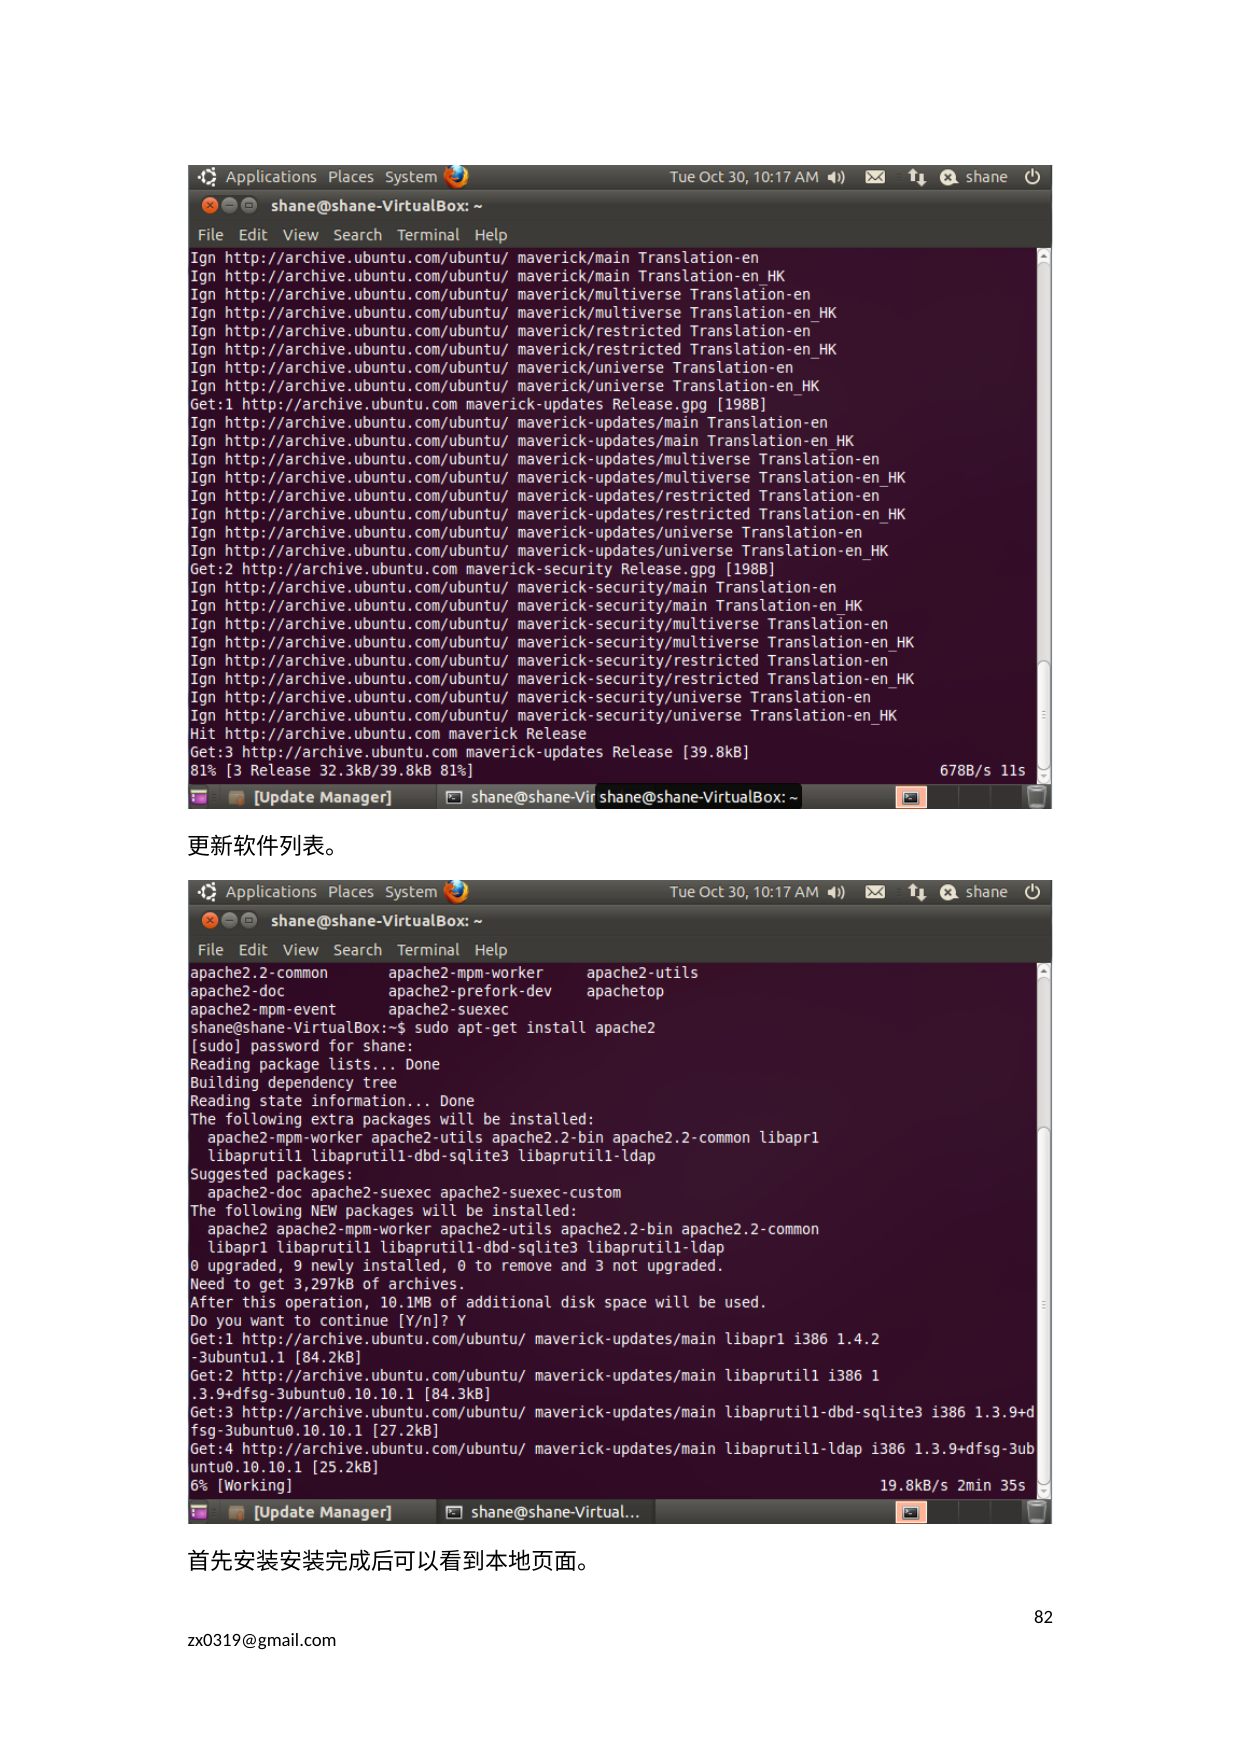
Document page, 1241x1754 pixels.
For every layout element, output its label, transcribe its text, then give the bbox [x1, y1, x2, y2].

text 更新软件列表。 [187, 812, 1053, 877]
picture [187, 880, 1053, 1524]
text 首先安装安装完成后可以看到本地页面。 [187, 1527, 1053, 1592]
picture [187, 165, 1053, 809]
